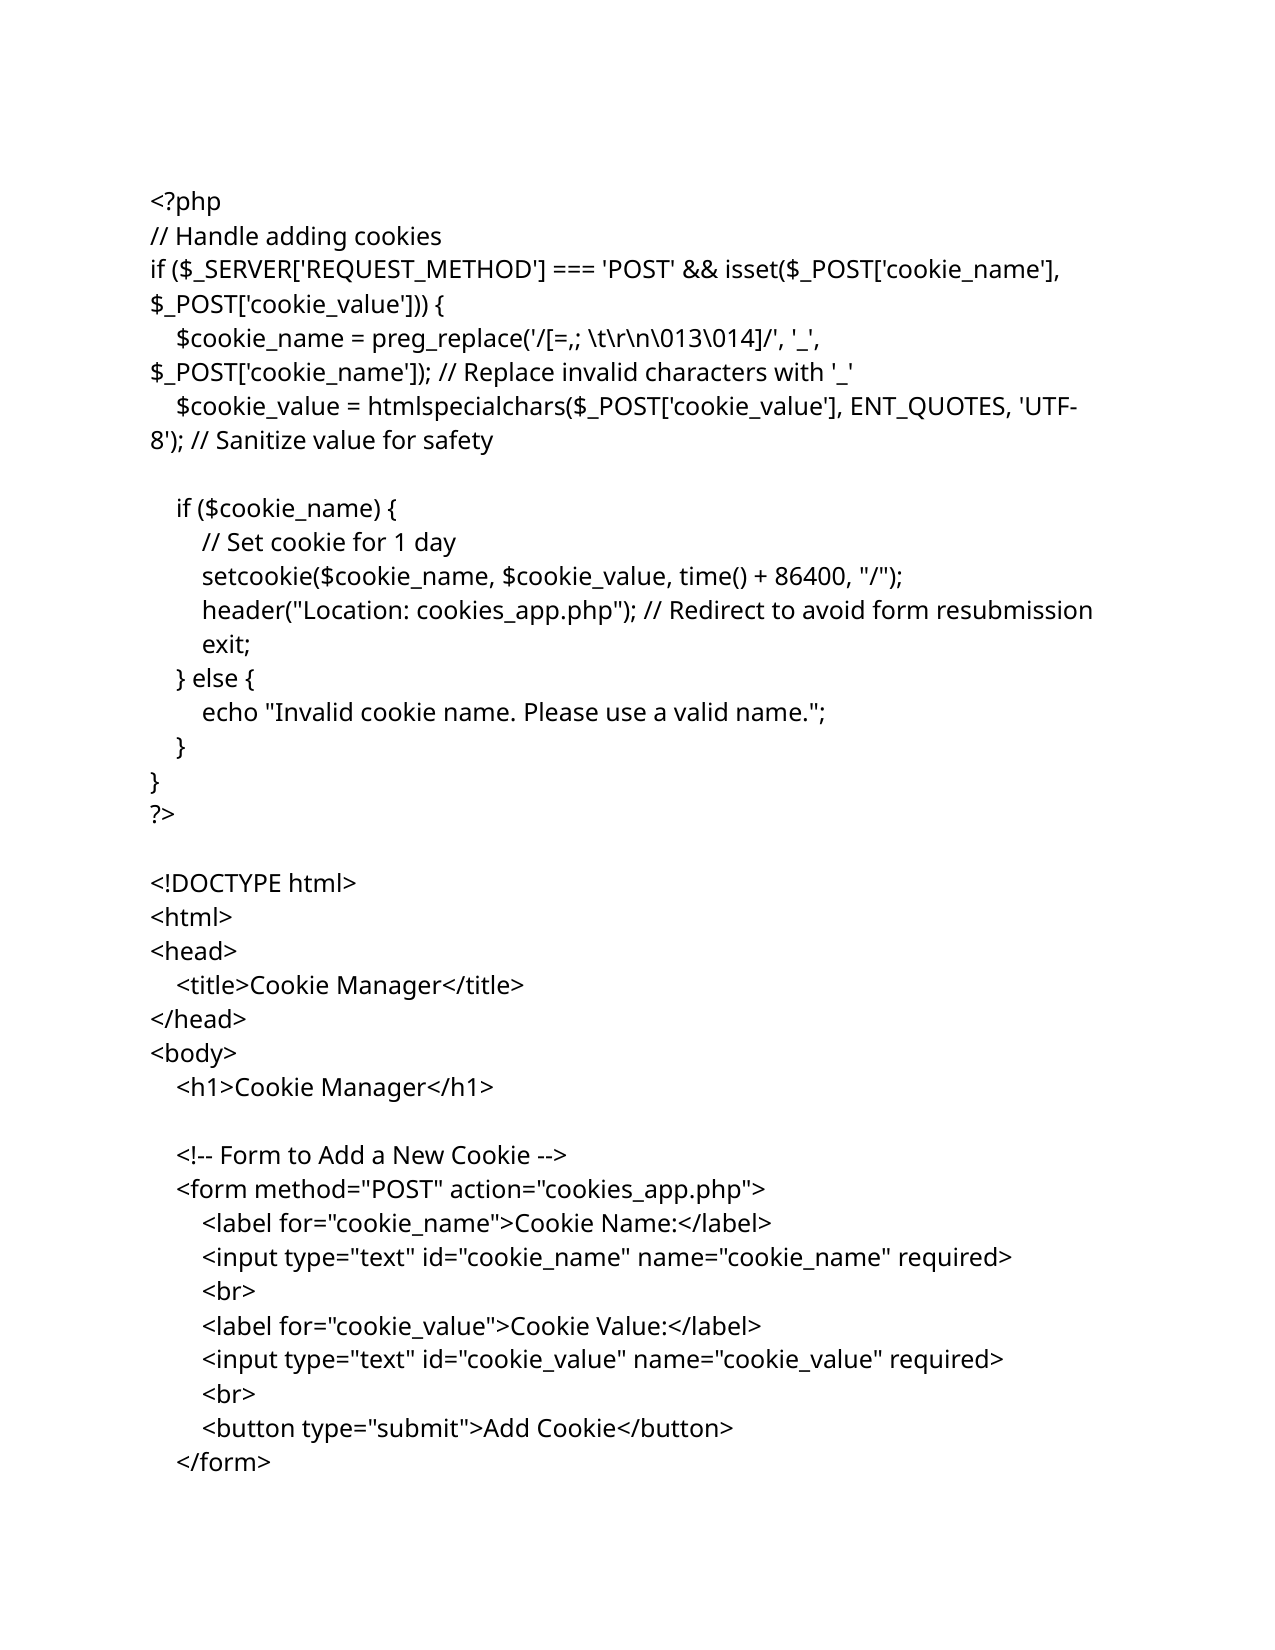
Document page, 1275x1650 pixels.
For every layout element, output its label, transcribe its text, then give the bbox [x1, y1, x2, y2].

text if ($cookie_name) { [150, 491, 1125, 525]
text setcookie($cookie_name, $cookie_value, time() + 86400, "/"); [150, 559, 1125, 593]
text <!DOCTYPE html> [150, 865, 1125, 899]
text $cookie_value = htmlspecialchars($_POST['cookie_value'], ENT_QUOTES, 'UTF-8'); // Sanitize value for safety [150, 388, 1125, 457]
text <label for="cookie_value">Cookie Value:</label> [150, 1308, 1125, 1342]
text <?php [150, 184, 1125, 218]
text header("Location: cookies_app.php"); // Redirect to avoid form resubmission [150, 593, 1125, 627]
text </head> [150, 1002, 1125, 1036]
text <html> [150, 899, 1125, 933]
text } [150, 763, 1125, 797]
text <h1>Cookie Manager</h1> [150, 1070, 1125, 1104]
text // Set cookie for 1 day [150, 525, 1125, 559]
text <!-- Form to Add a New Cookie --> [150, 1138, 1125, 1172]
text ?> [150, 797, 1125, 831]
text if ($_SERVER['REQUEST_METHOD'] === 'POST' && isset($_POST['cookie_name'], $_POST['cookie_value'])) { [150, 252, 1125, 320]
text // Handle adding cookies [150, 218, 1125, 252]
text $cookie_name = preg_replace('/[=,; \t\r\n\013\014]/', '_', $_POST['cookie_name']); // Replace invalid characters with '_' [150, 320, 1125, 388]
text <head> [150, 933, 1125, 967]
text <label for="cookie_name">Cookie Name:</label> [150, 1206, 1125, 1240]
text echo "Invalid cookie name. Please use a valid name."; [150, 695, 1125, 729]
text <title>Cookie Manager</title> [150, 967, 1125, 1002]
text } else { [150, 661, 1125, 695]
text <body> [150, 1036, 1125, 1070]
text <br> [150, 1376, 1125, 1410]
text exit; [150, 627, 1125, 661]
text <br> [150, 1274, 1125, 1308]
text } [150, 729, 1125, 763]
text <button type="submit">Add Cookie</button> [150, 1410, 1125, 1444]
text <input type="text" id="cookie_value" name="cookie_value" required> [150, 1342, 1125, 1376]
text <form method="POST" action="cookies_app.php"> [150, 1172, 1125, 1206]
text <input type="text" id="cookie_name" name="cookie_name" required> [150, 1240, 1125, 1274]
text </form> [150, 1444, 1125, 1478]
